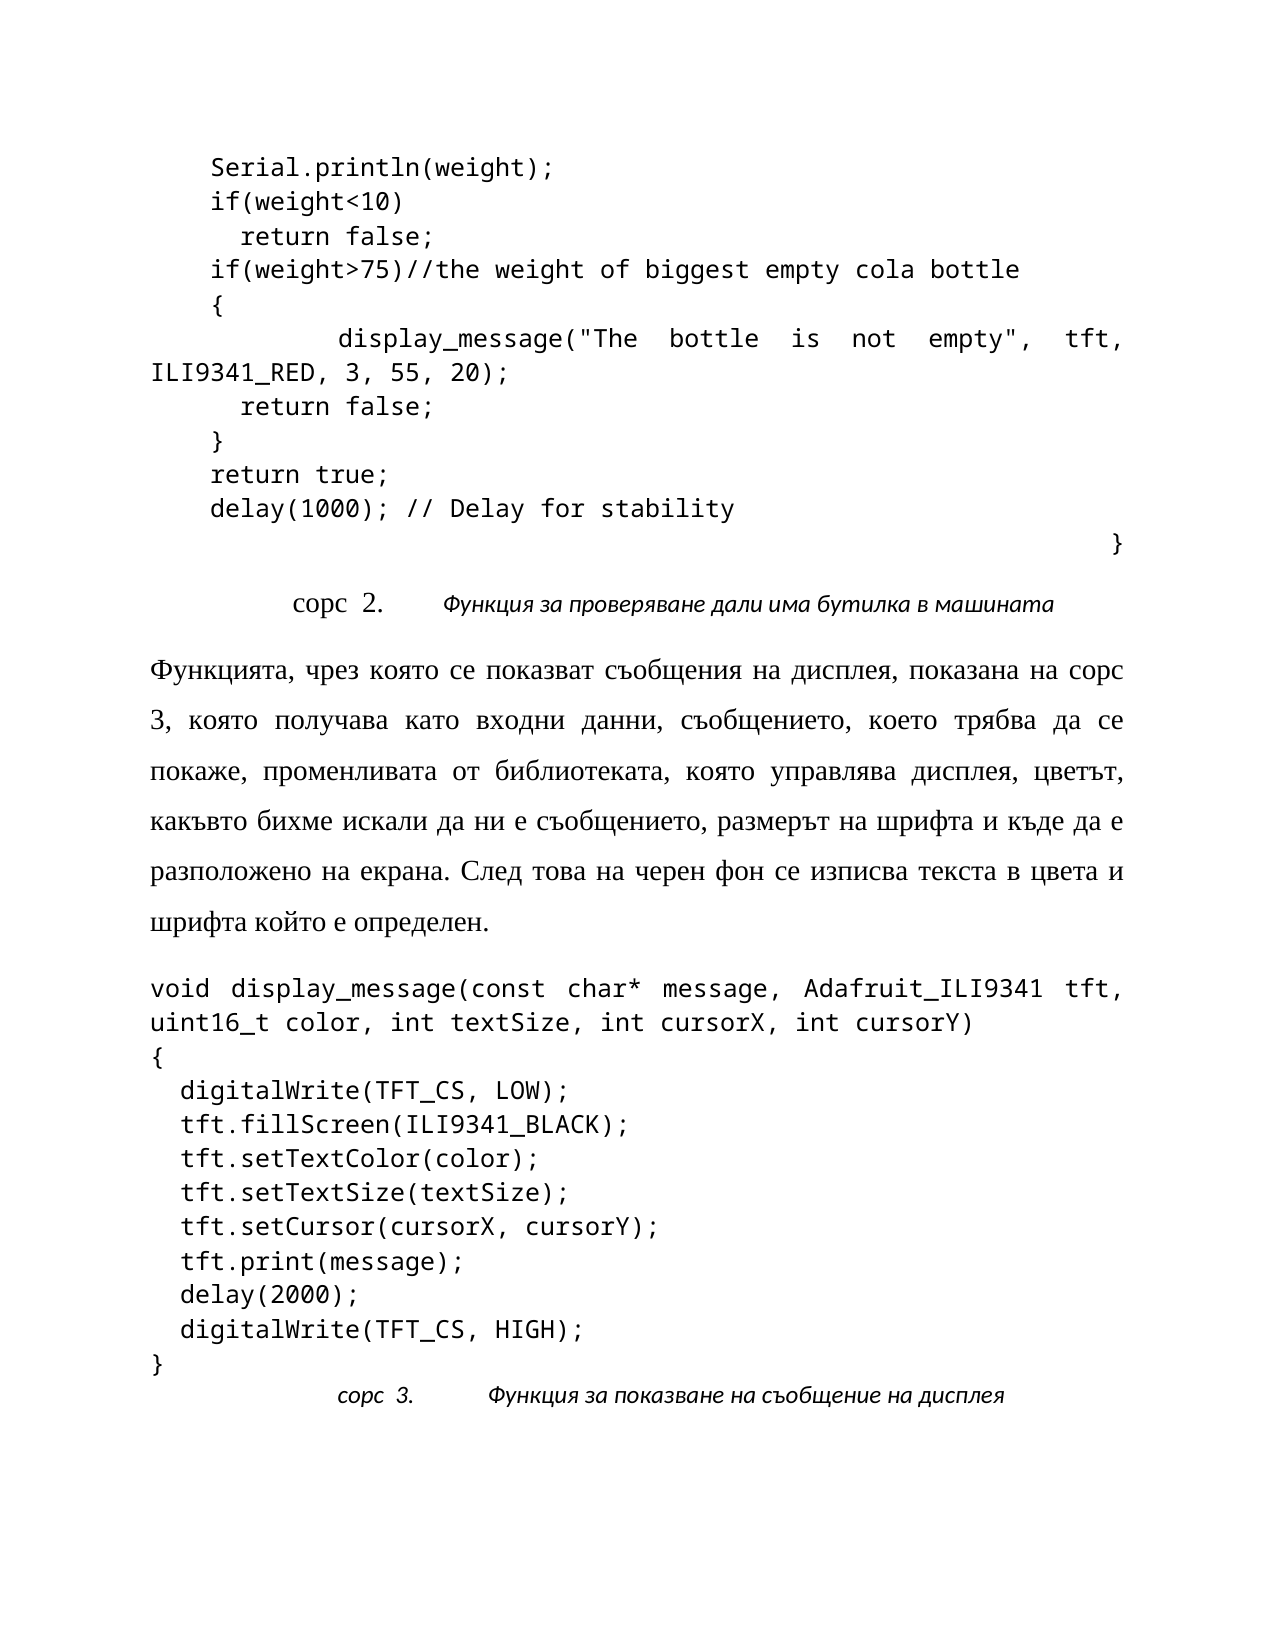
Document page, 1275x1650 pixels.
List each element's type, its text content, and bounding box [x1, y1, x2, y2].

text void display_message(const char* message, Adafruit_ILI9341 tft, uint16_t color, int textSize, int cursorX, int cursorY) [150, 971, 1125, 1039]
text return false; [150, 218, 1125, 252]
text tft.print(message); [150, 1243, 1125, 1277]
text return true; [150, 457, 1125, 491]
text tft.setTextSize(textSize); [150, 1175, 1125, 1209]
text { [150, 286, 1125, 320]
text if(weight>75)//the weight of biggest empty cola bottle [150, 252, 1125, 286]
text digitalWrite(TFT_CS, LOW); [150, 1073, 1125, 1107]
text } [150, 525, 1125, 585]
text delay(1000); // Delay for stability [150, 491, 1125, 525]
text if(weight<10) [150, 184, 1125, 218]
list Функция за показване на съобщение на дисплея [225, 1379, 1125, 1410]
list Функция за проверяване дали има бутилка в машината [225, 585, 1125, 619]
text display_message("The bottle is not empty", tft, ILI9341_RED, 3, 55, 20); [150, 320, 1125, 388]
text tft.setTextColor(color); [150, 1141, 1125, 1175]
text { [150, 1039, 1125, 1073]
text return false; [150, 388, 1125, 422]
text tft.fillScreen(ILI9341_BLACK); [150, 1107, 1125, 1141]
text digitalWrite(TFT_CS, HIGH); [150, 1311, 1125, 1345]
text Функцията, чрез която се показват съобщения на дисплея, показана на сорс 3, която получава като входни данни, съобщението, което трябва да се покаже, променливата от библиотеката, която управлява дисплея, цветът, какъвто бихме искали да ни е съобщението, размерът на шрифта и къде да е разположено на екрана. След това на черен фон се изписва текста в цвета и шрифта който е определен. [150, 652, 1125, 937]
text tft.setCursor(cursorX, cursorY); [150, 1209, 1125, 1243]
text delay(2000); [150, 1277, 1125, 1311]
text Serial.println(weight); [150, 150, 1125, 184]
text } [150, 1345, 1125, 1379]
text } [150, 422, 1125, 457]
